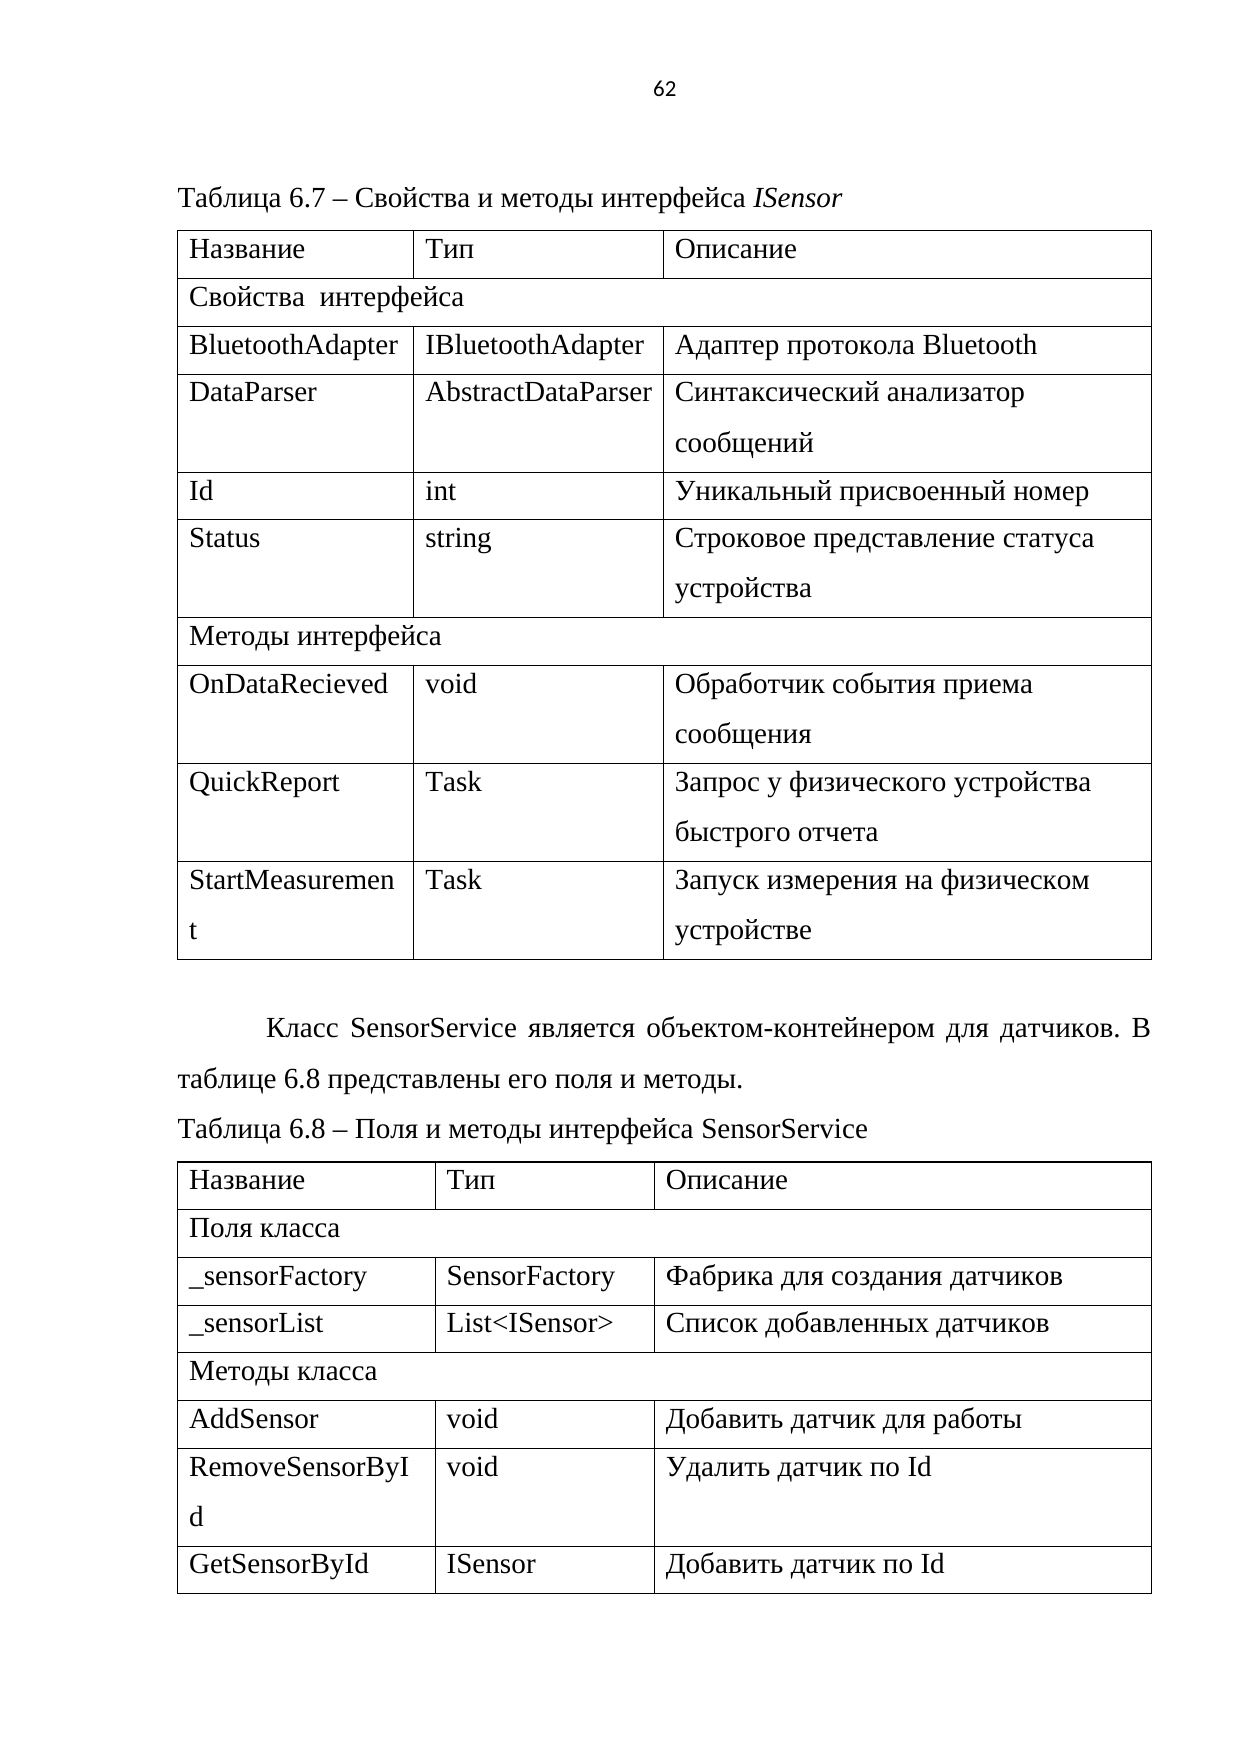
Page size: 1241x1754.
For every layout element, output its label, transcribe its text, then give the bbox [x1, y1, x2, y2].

table_header Описание [664, 231, 1151, 278]
text Таблица 6.7 – Cвойства и методы интерфейса ISensor [177, 180, 1152, 214]
table_cell OnDataRecieved [178, 666, 413, 763]
table_cell Запрос у физического устройства быстрого отчета [664, 764, 1151, 861]
table_cell int [414, 473, 663, 519]
table_cell Уникальный присвоенный номер [664, 473, 1151, 519]
text Таблица 6.8 – Поля и методы интерфейса SensorService [177, 1111, 1152, 1144]
table_cell Поля класса [178, 1210, 1151, 1257]
table_cell _sensorList [178, 1306, 435, 1352]
table_header Тип [436, 1163, 654, 1209]
table_cell void [436, 1449, 654, 1546]
table_cell Task [414, 862, 663, 959]
table_cell Добавить датчик для работы [655, 1401, 1151, 1448]
table_cell IBluetoothAdapter [414, 327, 663, 373]
table_cell Адаптер протокола Bluetooth [664, 327, 1151, 373]
table_cell Фабрика для создания датчиков [655, 1258, 1151, 1304]
table_cell Синтаксический анализатор сообщений [664, 375, 1151, 472]
table_cell RemoveSensorById [178, 1449, 435, 1546]
table_cell _sensorFactory [178, 1258, 435, 1304]
table_cell AddSensor [178, 1401, 435, 1448]
table_cell ISensor [436, 1547, 654, 1593]
table_cell GetSensorById [178, 1547, 435, 1593]
table_cell Список добавленных датчиков [655, 1306, 1151, 1352]
table_header Описание [655, 1163, 1151, 1209]
table_cell Свойства интерфейса [178, 279, 1151, 326]
table_cell Добавить датчик по Id [655, 1547, 1151, 1593]
table_cell QuickReport [178, 764, 413, 861]
table_cell Status [178, 520, 413, 617]
table_cell DataParser [178, 375, 413, 472]
table_cell Обработчик события приема сообщения [664, 666, 1151, 763]
table_cell string [414, 520, 663, 617]
table_header Название [178, 231, 413, 278]
table_cell List<ISensor> [436, 1306, 654, 1352]
table_header Тип [414, 231, 663, 278]
table_cell Task [414, 764, 663, 861]
text Класс SensorService является объектом-контейнером для датчиков. В таблице 6.8 представлены его поля и методы. [177, 1010, 1152, 1094]
table_cell Методы класса [178, 1353, 1151, 1400]
table_cell void [436, 1401, 654, 1448]
table_cell Удалить датчик по Id [655, 1449, 1151, 1546]
table_cell Запуск измерения на физическом устройстве [664, 862, 1151, 959]
table_cell StartMeasurement [178, 862, 413, 959]
table_cell AbstractDataParser [414, 375, 663, 472]
table_cell BluetoothAdapter [178, 327, 413, 373]
table_cell Id [178, 473, 413, 519]
table_cell Строковое представление статуса устройства [664, 520, 1151, 617]
table_cell Методы интерфейса [178, 618, 1151, 665]
table_cell void [414, 666, 663, 763]
table_cell SensorFactory [436, 1258, 654, 1304]
table_header Название [178, 1163, 435, 1209]
